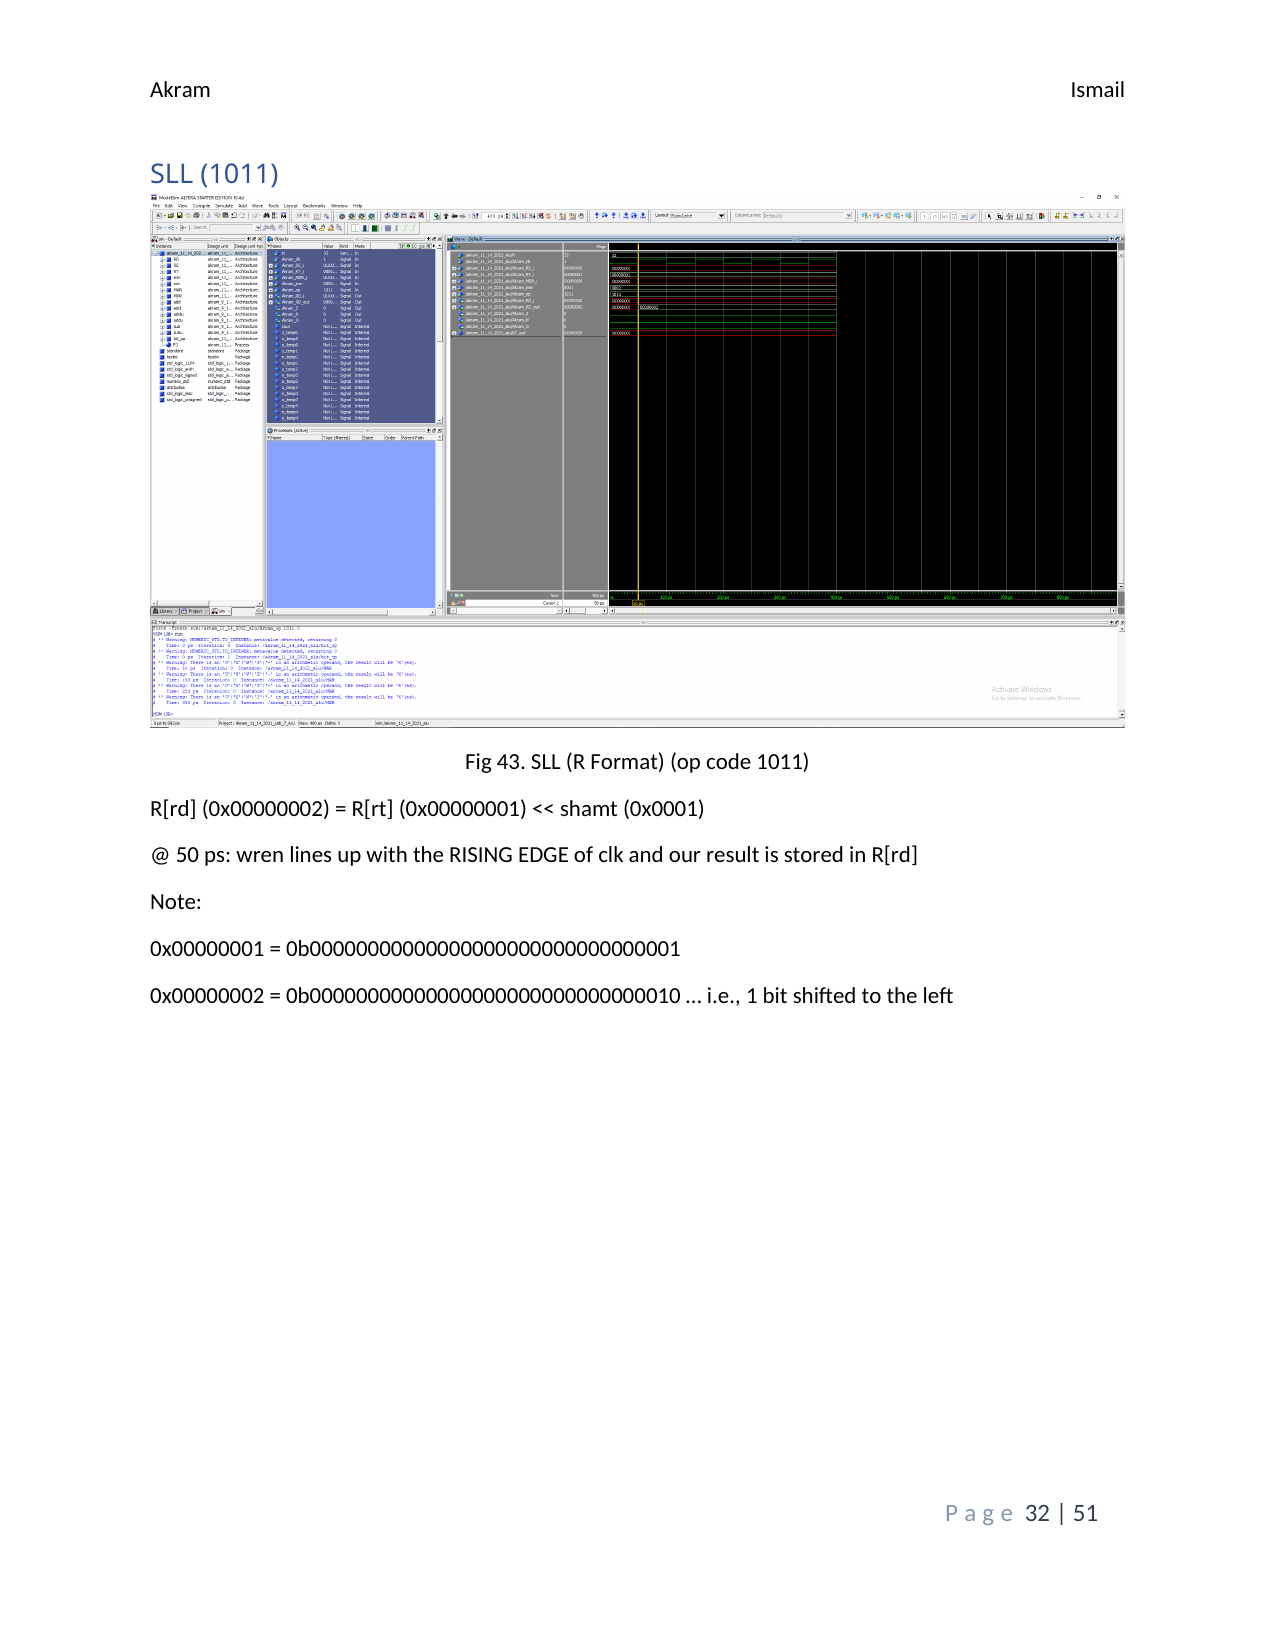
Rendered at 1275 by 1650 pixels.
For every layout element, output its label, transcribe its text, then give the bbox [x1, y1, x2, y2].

subtitle SLL (1011) [150, 154, 1125, 191]
text 0x00000001 = 0b00000000000000000000000000000001 [150, 934, 1125, 962]
text R[rd] (0x00000002) = R[rt] (0x00000001) << shamt (0x0001) [150, 794, 1125, 822]
text @ 50 ps: wren lines up with the RISING EDGE of clk and our result is stored in R[rd] [150, 841, 1125, 868]
picture [150, 193, 1125, 728]
text Note: [150, 887, 1125, 915]
text Fig 43. SLL (R Format) (op code 1011) [150, 747, 1125, 775]
text 0x00000002 = 0b00000000000000000000000000000010 … i.e., 1 bit shifted to the left [150, 981, 1125, 1009]
